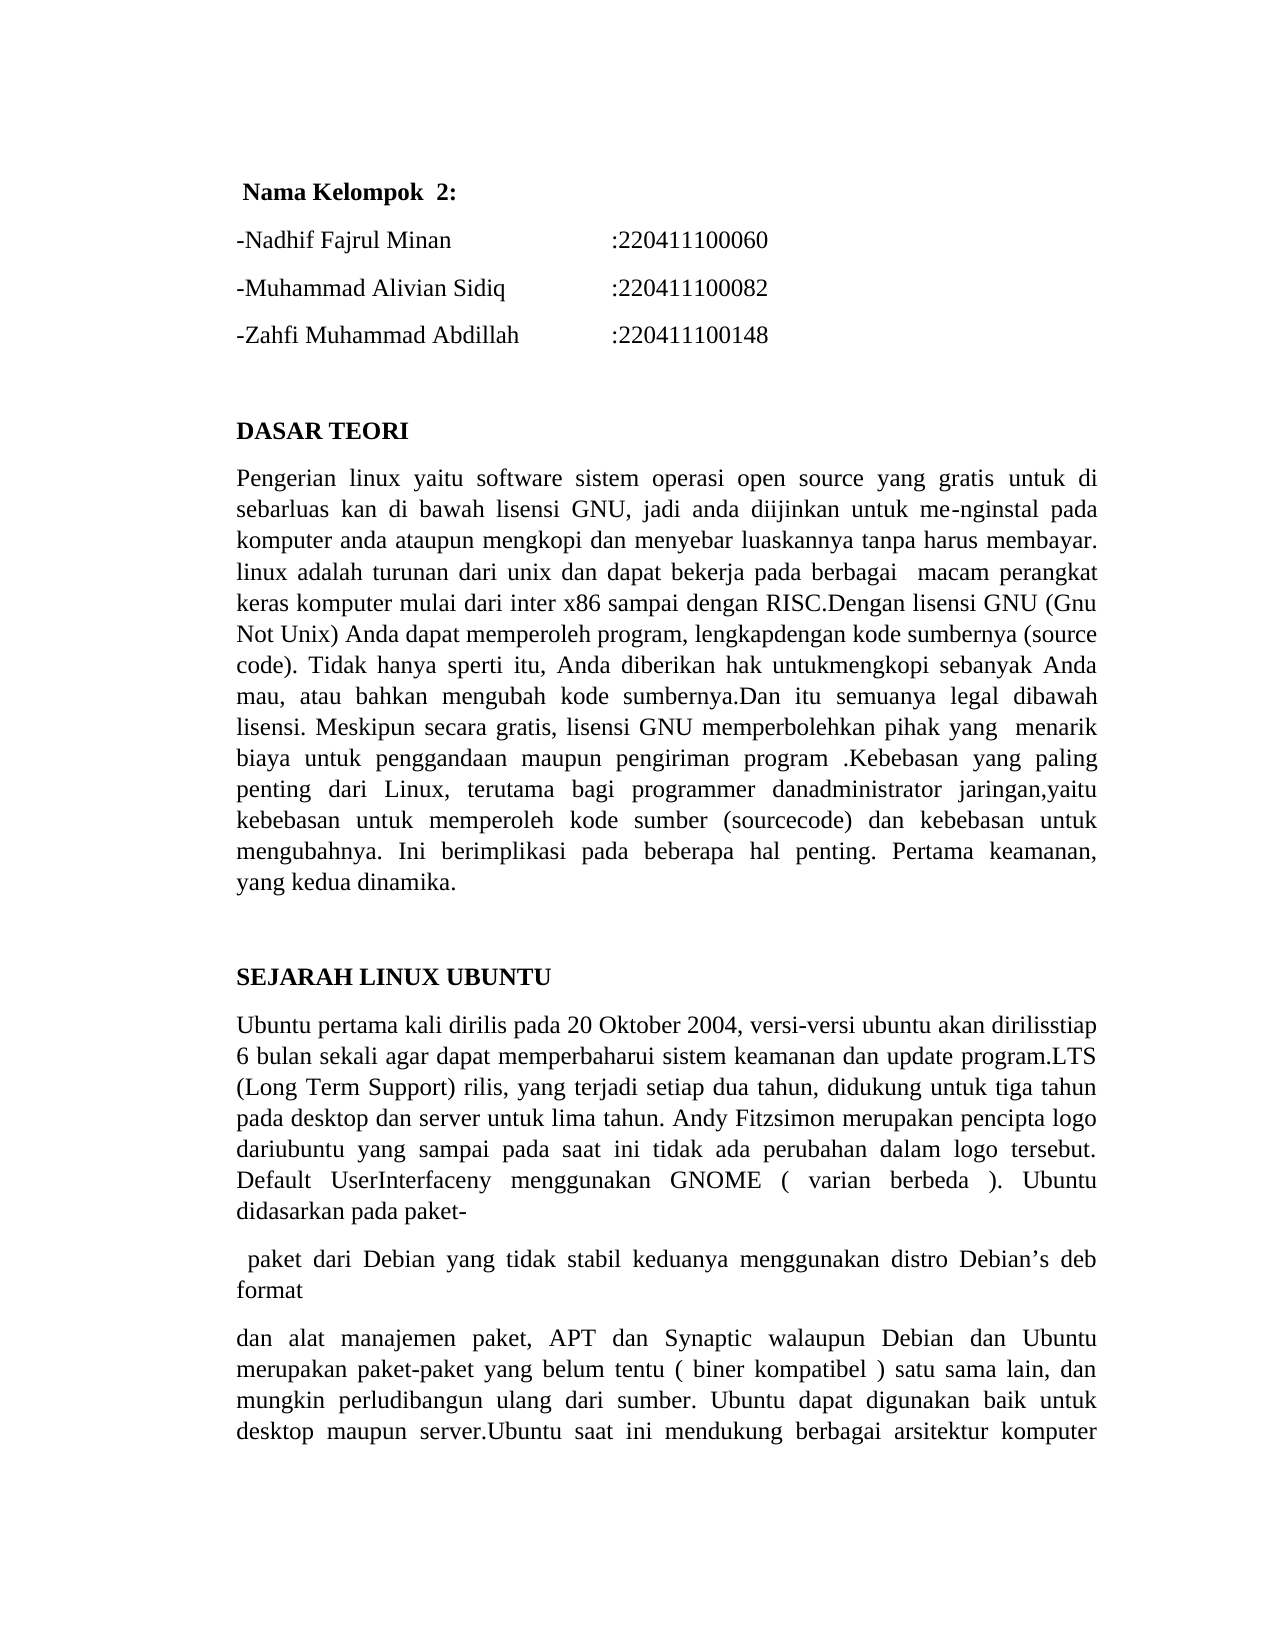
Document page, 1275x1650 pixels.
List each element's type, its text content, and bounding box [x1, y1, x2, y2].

text Ubuntu pertama kali dirilis pada 20 Oktober 2004, versi-versi ubuntu akan dirilisstiap 6 bulan sekali agar dapat memperbaharui sistem keamanan dan update program.LTS (Long Term Support) rilis, yang terjadi setiap dua tahun, didukung untuk tiga tahun pada desktop dan server untuk lima tahun. Andy Fitzsimon merupakan pencipta logo dariubuntu yang sampai pada saat ini tidak ada perubahan dalam logo tersebut. Default UserInterfaceny menggunakan GNOME ( varian berbeda ). Ubuntu didasarkan pada paket- [236, 1010, 1098, 1225]
text -Muhammad Alivian Sidiq :220411100082 [236, 273, 1098, 301]
text -Nadhif Fajrul Minan :220411100060 [236, 225, 1098, 254]
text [236, 1323, 1098, 1445]
text paket dari Debian yang tidak stabil keduanya menggunakan distro Debian’s deb format [236, 1244, 1098, 1304]
text SEJARAH LINUX UBUNTU [236, 962, 1098, 991]
text DASAR TEORI [236, 416, 1098, 444]
text -Zahfi Muhammad Abdillah :220411100148 [236, 320, 1098, 349]
text Pengerian linux yaitu software sistem operasi open source yang gratis untuk di sebarluas kan di bawah lisensi GNU, jadi anda diijinkan untuk me-nginstal pada komputer anda ataupun mengkopi dan menyebar luaskannya tanpa harus membayar. linux adalah turunan dari unix dan dapat bekerja pada berbagai macam perangkat keras komputer mulai dari inter x86 sampai dengan RISC.Dengan lisensi GNU (Gnu Not Unix) Anda dapat memperoleh program, lengkapdengan kode sumbernya (source code). Tidak hanya sperti itu, Anda diberikan hak untukmengkopi sebanyak Anda mau, atau bahkan mengubah kode sumbernya.Dan itu semuanya legal dibawah lisensi. Meskipun secara gratis, lisensi GNU memperbolehkan pihak yang menarik biaya untuk penggandaan maupun pengiriman program .Kebebasan yang paling penting dari Linux, terutama bagi programmer danadministrator jaringan,yaitu kebebasan untuk memperoleh kode sumber (sourcecode) dan kebebasan untuk mengubahnya. Ini berimplikasi pada beberapa hal penting. Pertama keamanan, yang kedua dinamika. [236, 463, 1098, 896]
text Nama Kelompok 2: [236, 177, 1098, 206]
